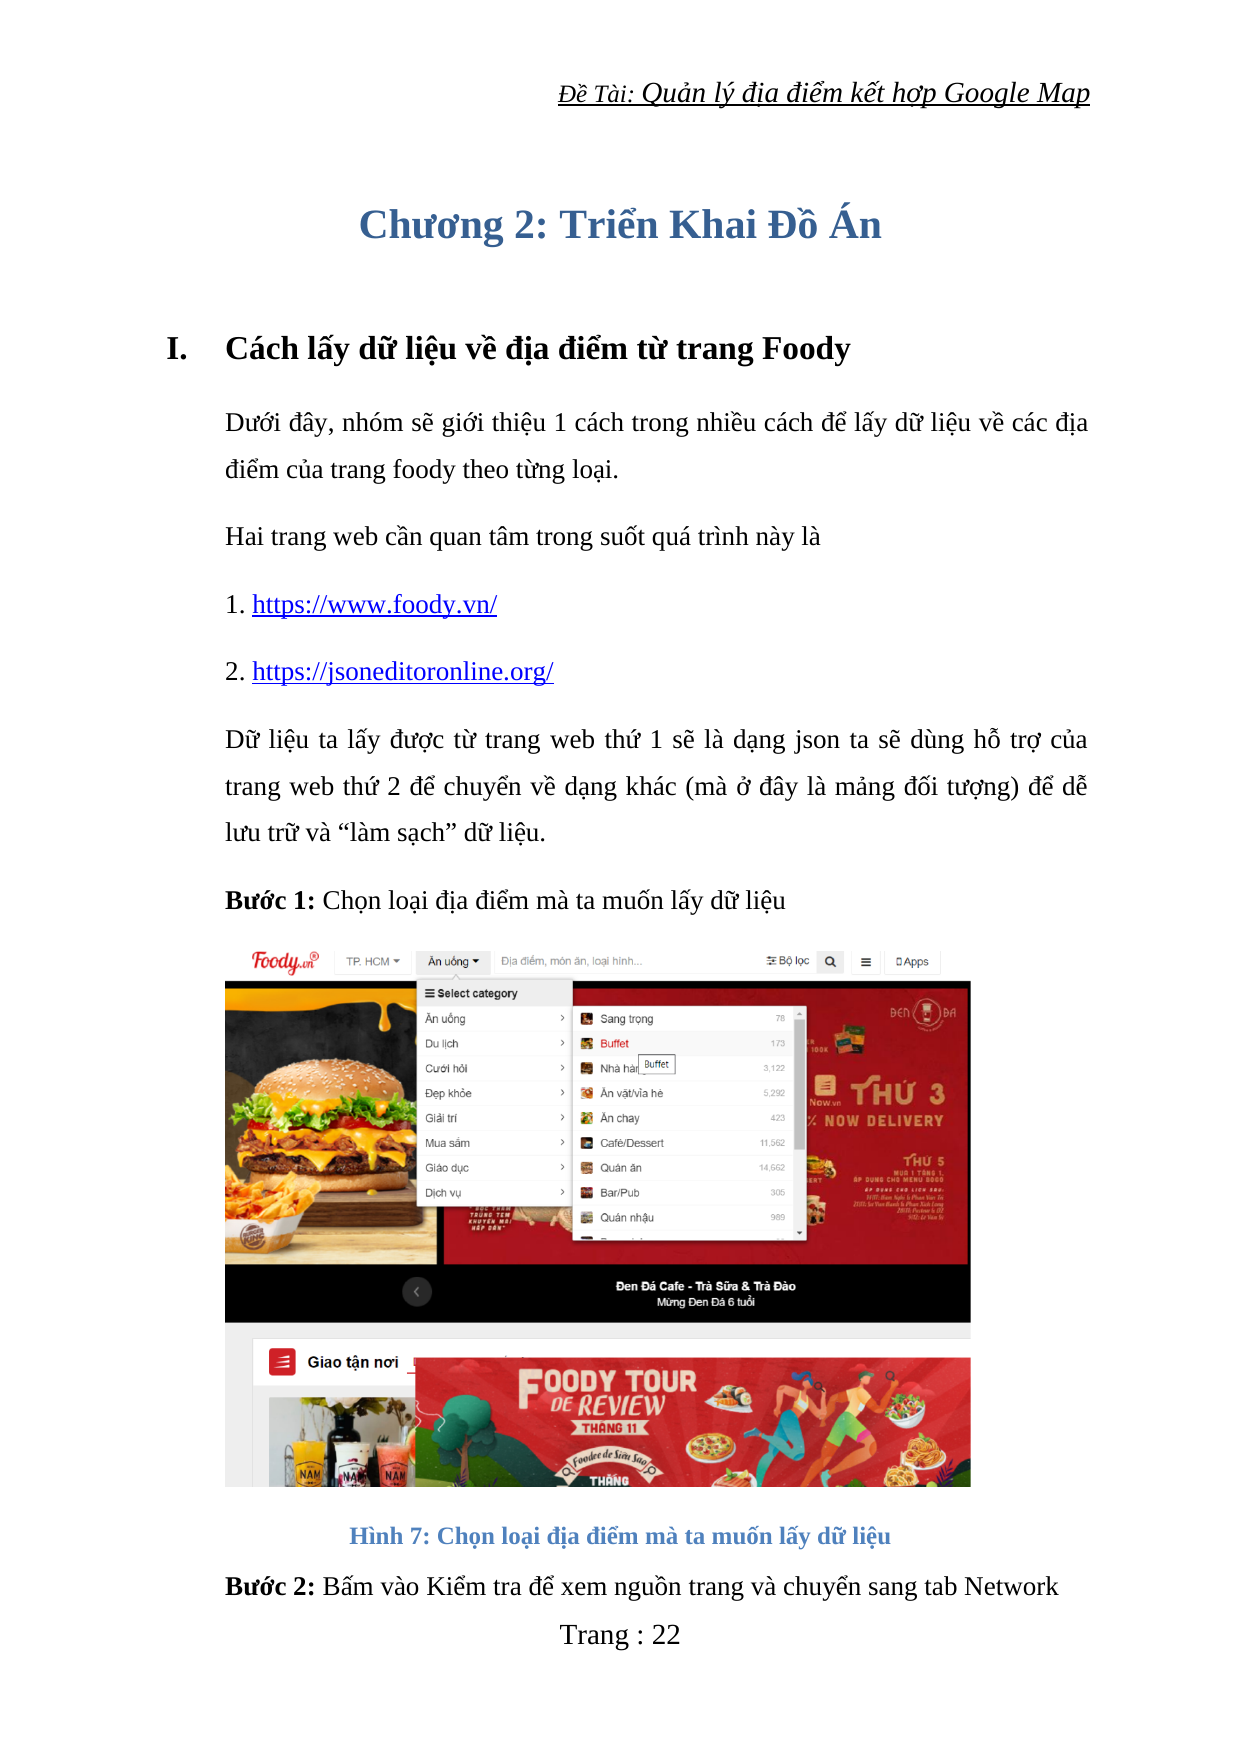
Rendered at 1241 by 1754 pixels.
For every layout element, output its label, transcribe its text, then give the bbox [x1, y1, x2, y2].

text Bước 1: Chọn loại địa điểm mà ta muốn lấy dữ liệu [225, 884, 1090, 915]
text Dữ liệu ta lấy được từ trang web thứ 1 sẽ là dạng json ta sẽ dùng hỗ trợ của trang web thứ 2 để chuyển về dạng khác (mà ở đây là mảng đối tượng) để dễ lưu trữ và “làm sạch” dữ liệu. [225, 723, 1090, 847]
text Dưới đây, nhóm sẽ giới thiệu 1 cách trong nhiều cách để lấy dữ liệu về các địa điểm của trang foody theo từng loại. [225, 406, 1090, 484]
text Hai trang web cần quan tâm trong suốt quá trình này là [225, 520, 1090, 552]
list https://www.foody.vn/ [225, 588, 1090, 619]
subtitle Chương 2: Triển Khai Đồ Án [150, 200, 1090, 248]
list https://jsoneditoronline.org/ [225, 655, 1090, 687]
picture [225, 951, 971, 1487]
list Cách lấy dữ liệu về địa điểm từ trang Foody [187, 328, 1090, 366]
text Bước 2: Bấm vào Kiểm tra để xem nguồn trang và chuyển sang tab Network [225, 1571, 1090, 1602]
text Hình 7: Chọn loại địa điểm mà ta muốn lấy dữ liệu [150, 1521, 1090, 1550]
